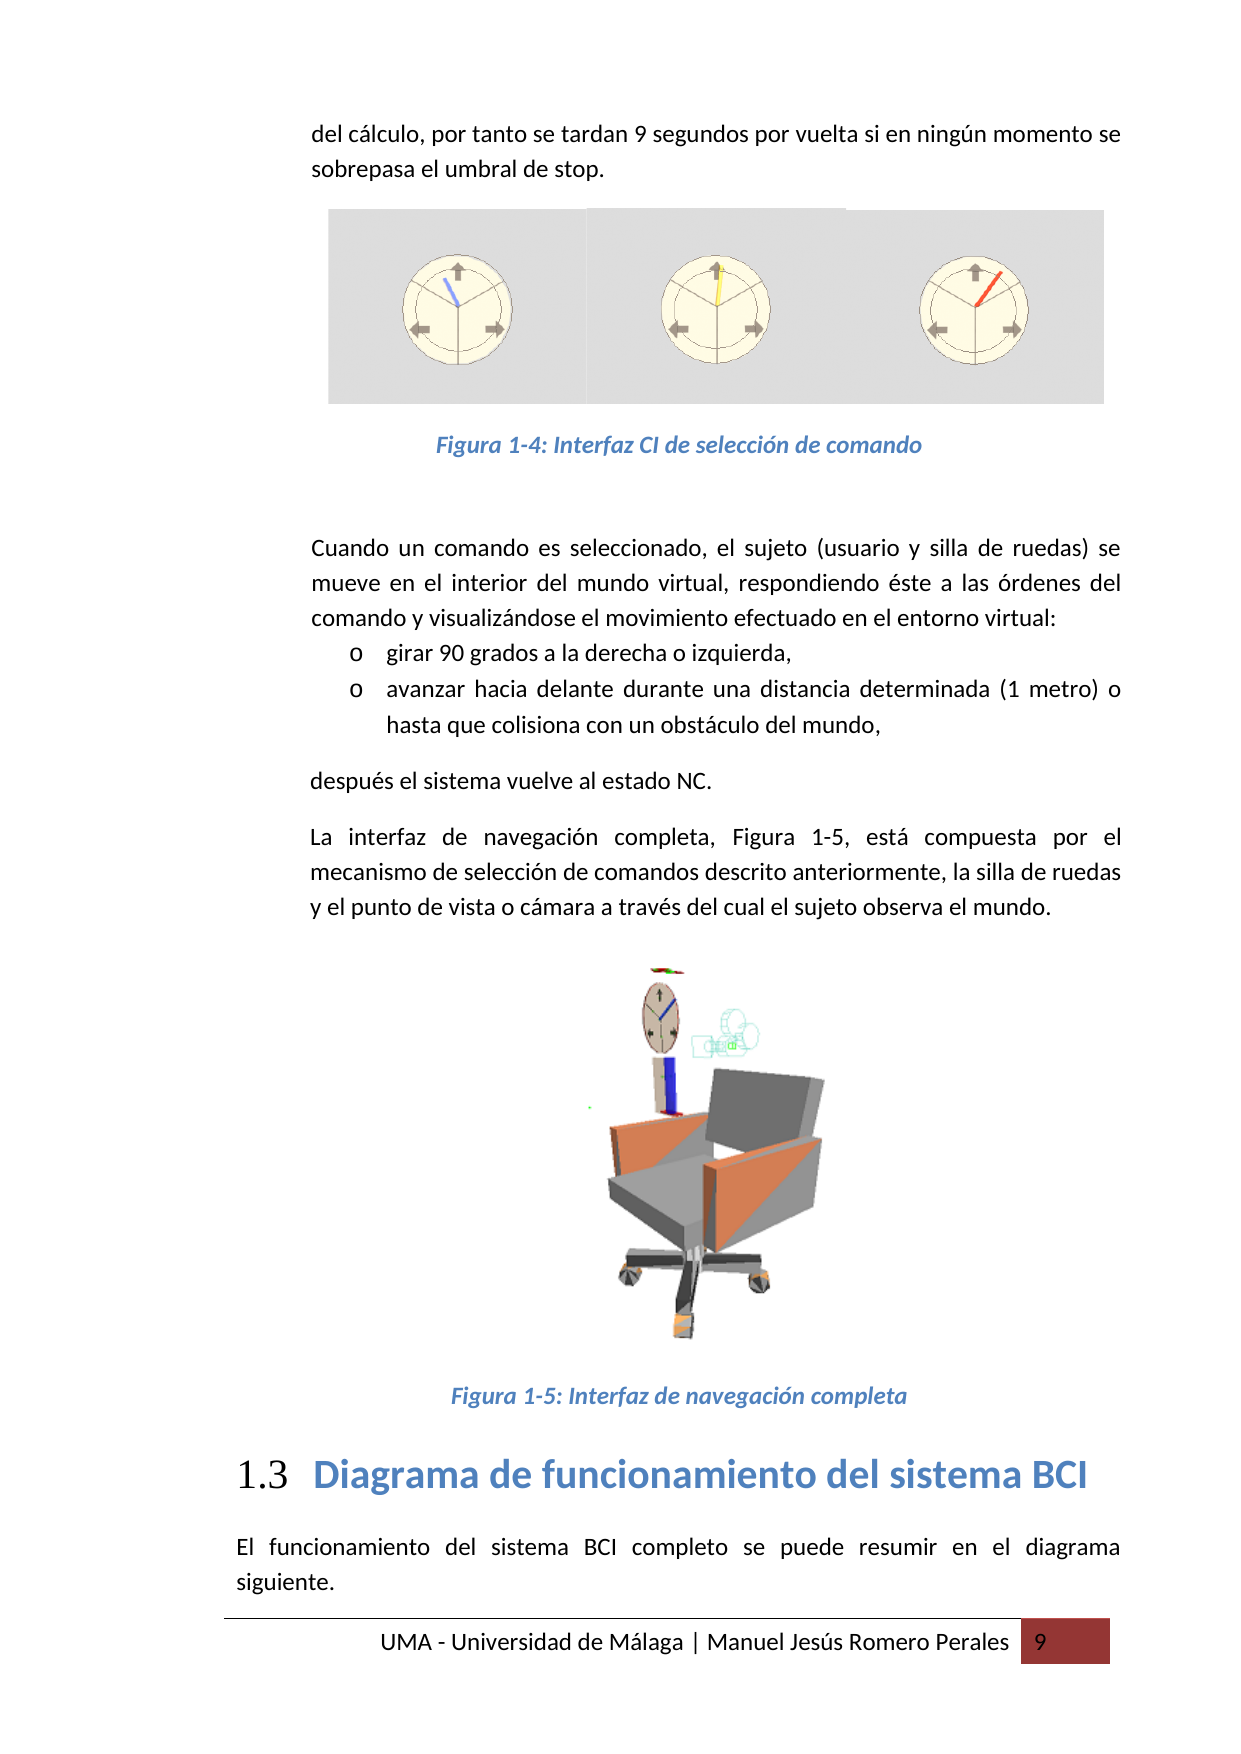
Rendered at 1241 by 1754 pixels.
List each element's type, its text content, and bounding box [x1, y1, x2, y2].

list avanzar hacia delante durante una distancia determinada (1 metro) o hasta que colisiona con un obstáculo del mundo, [349, 673, 1122, 740]
picture [579, 947, 853, 1355]
text El funcionamiento del sistema BCI completo se puede resumir en el diagrama siguiente. [236, 1532, 1122, 1597]
text La interfaz de navegación completa, Figura 1-3, está compuesta por el mecanismo de selección de comandos descrito anteriormente, la silla de ruedas y el punto de vista o cámara a través del cual el sujeto observa el mundo. [310, 821, 1122, 922]
text después el sistema vuelve al estado NC. [310, 765, 1122, 796]
list girar 90 grados a la derecha o izquierda, [349, 637, 1122, 668]
picture [328, 208, 1104, 404]
subtitle Diagrama de funcionamiento del sistema BCI [236, 1448, 1122, 1499]
list Cuando un comando es seleccionado, el sujeto (usuario y silla de ruedas) se mueve en el interior del mundo virtual, respondiendo éste a las órdenes del comando y visualizándose el movimiento efectuado en el entorno virtual: [311, 532, 1122, 632]
